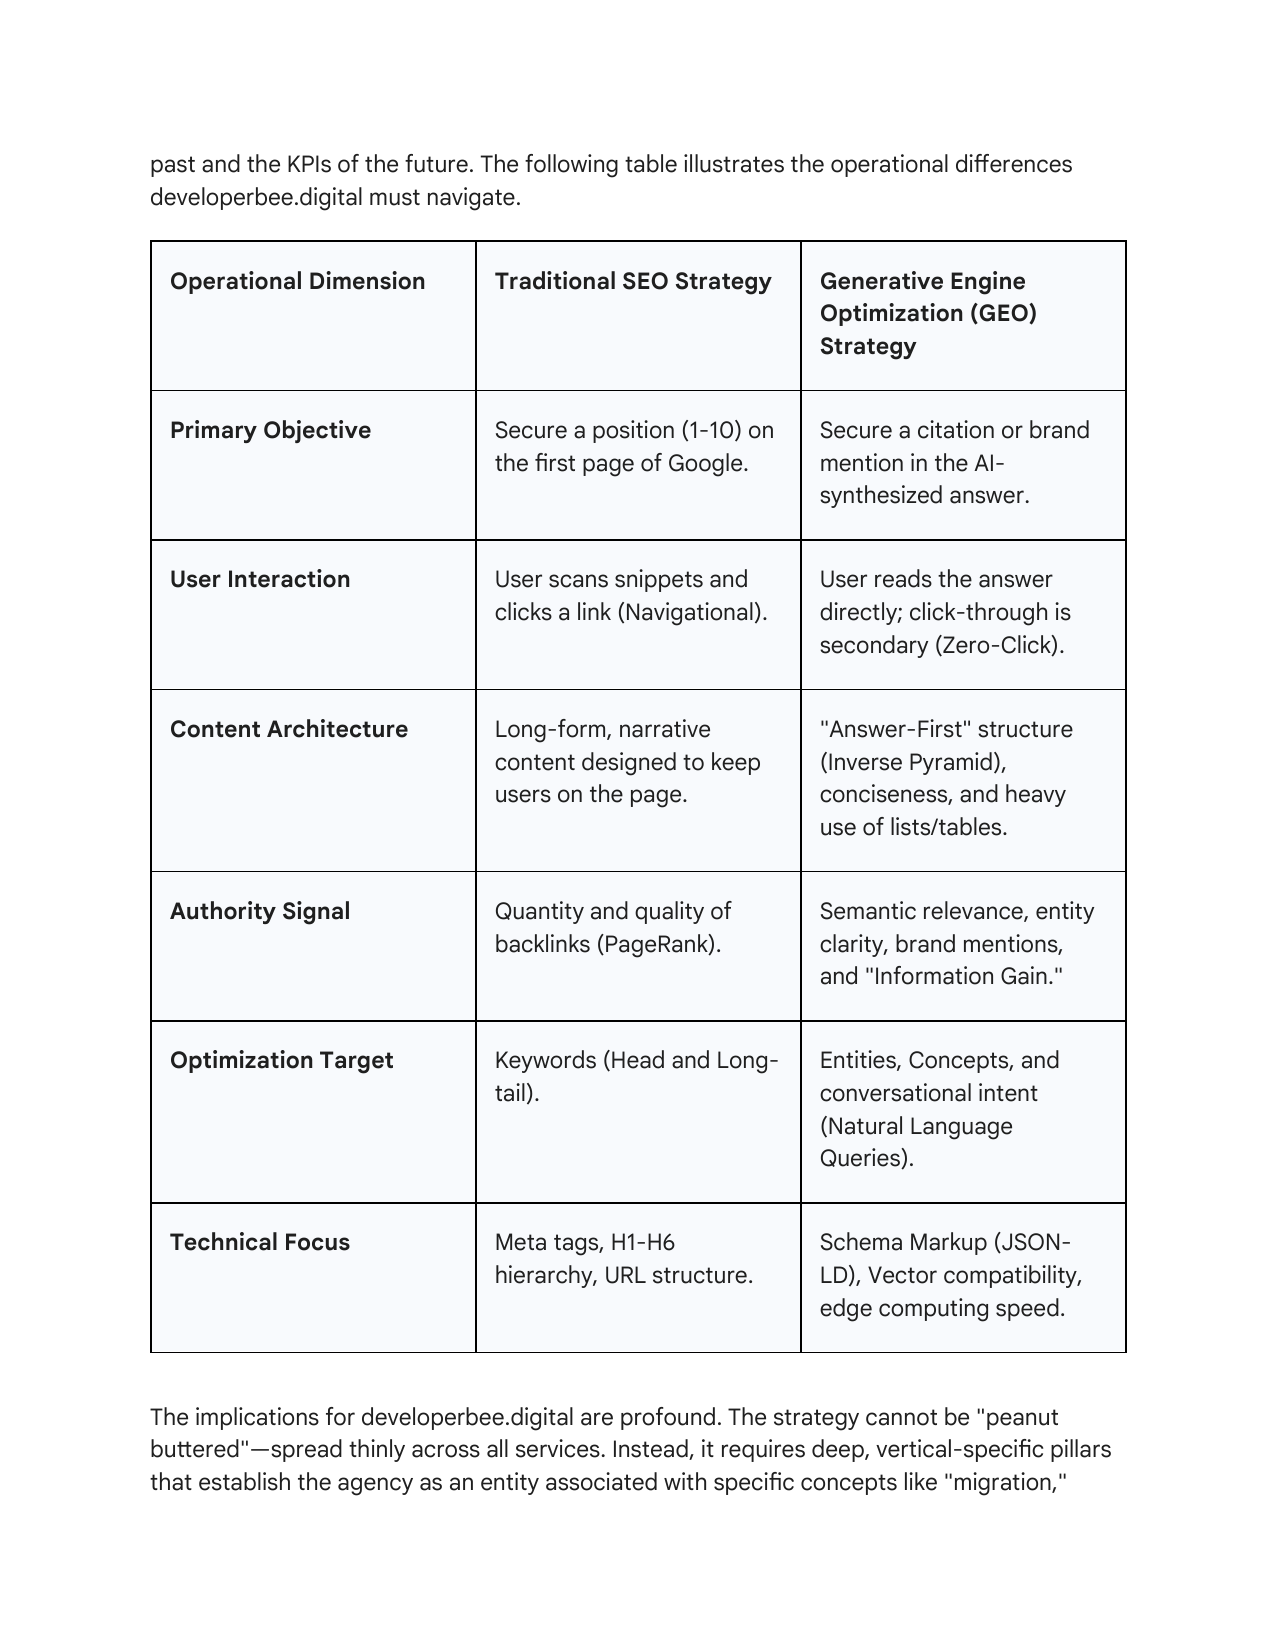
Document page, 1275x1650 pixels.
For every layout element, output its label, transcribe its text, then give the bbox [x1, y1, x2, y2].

table_cell Entities, Concepts, and conversational intent (Natural Language Queries). [802, 1022, 1125, 1202]
table_cell Content Architecture [152, 690, 475, 871]
table_header Generative Engine Optimization (GEO) Strategy [802, 242, 1125, 390]
table_cell Technical Focus [152, 1204, 475, 1351]
table_cell User reads the answer directly; click-through is secondary (Zero-Click). [802, 541, 1125, 688]
table_cell Secure a position (1-10) on the first page of Google. [477, 391, 800, 539]
table_cell Semantic relevance, entity clarity, brand mentions, and "Information Gain." [802, 872, 1125, 1020]
table_cell Long-form, narrative content designed to keep users on the page. [477, 690, 800, 871]
table_cell "Answer-First" structure (Inverse Pyramid), conciseness, and heavy use of lists/tables. [802, 690, 1125, 871]
table_cell Keywords (Head and Long-tail). [477, 1022, 800, 1202]
table_cell Optimization Target [152, 1022, 475, 1202]
table_cell Meta tags, H1-H6 hierarchy, URL structure. [477, 1204, 800, 1351]
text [150, 150, 1125, 211]
table_cell Secure a citation or brand mention in the AI-synthesized answer. [802, 391, 1125, 539]
table_cell Schema Markup (JSON-LD), Vector compatibility, edge computing speed. [802, 1204, 1125, 1351]
table_cell Quantity and quality of backlinks (PageRank). [477, 872, 800, 1020]
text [150, 1403, 1125, 1497]
table_cell Authority Signal [152, 872, 475, 1020]
table_cell User scans snippets and clicks a link (Navigational). [477, 541, 800, 688]
table_cell Primary Objective [152, 391, 475, 539]
table_cell User Interaction [152, 541, 475, 688]
table_header Traditional SEO Strategy [477, 242, 800, 390]
table_header Operational Dimension [152, 242, 475, 390]
